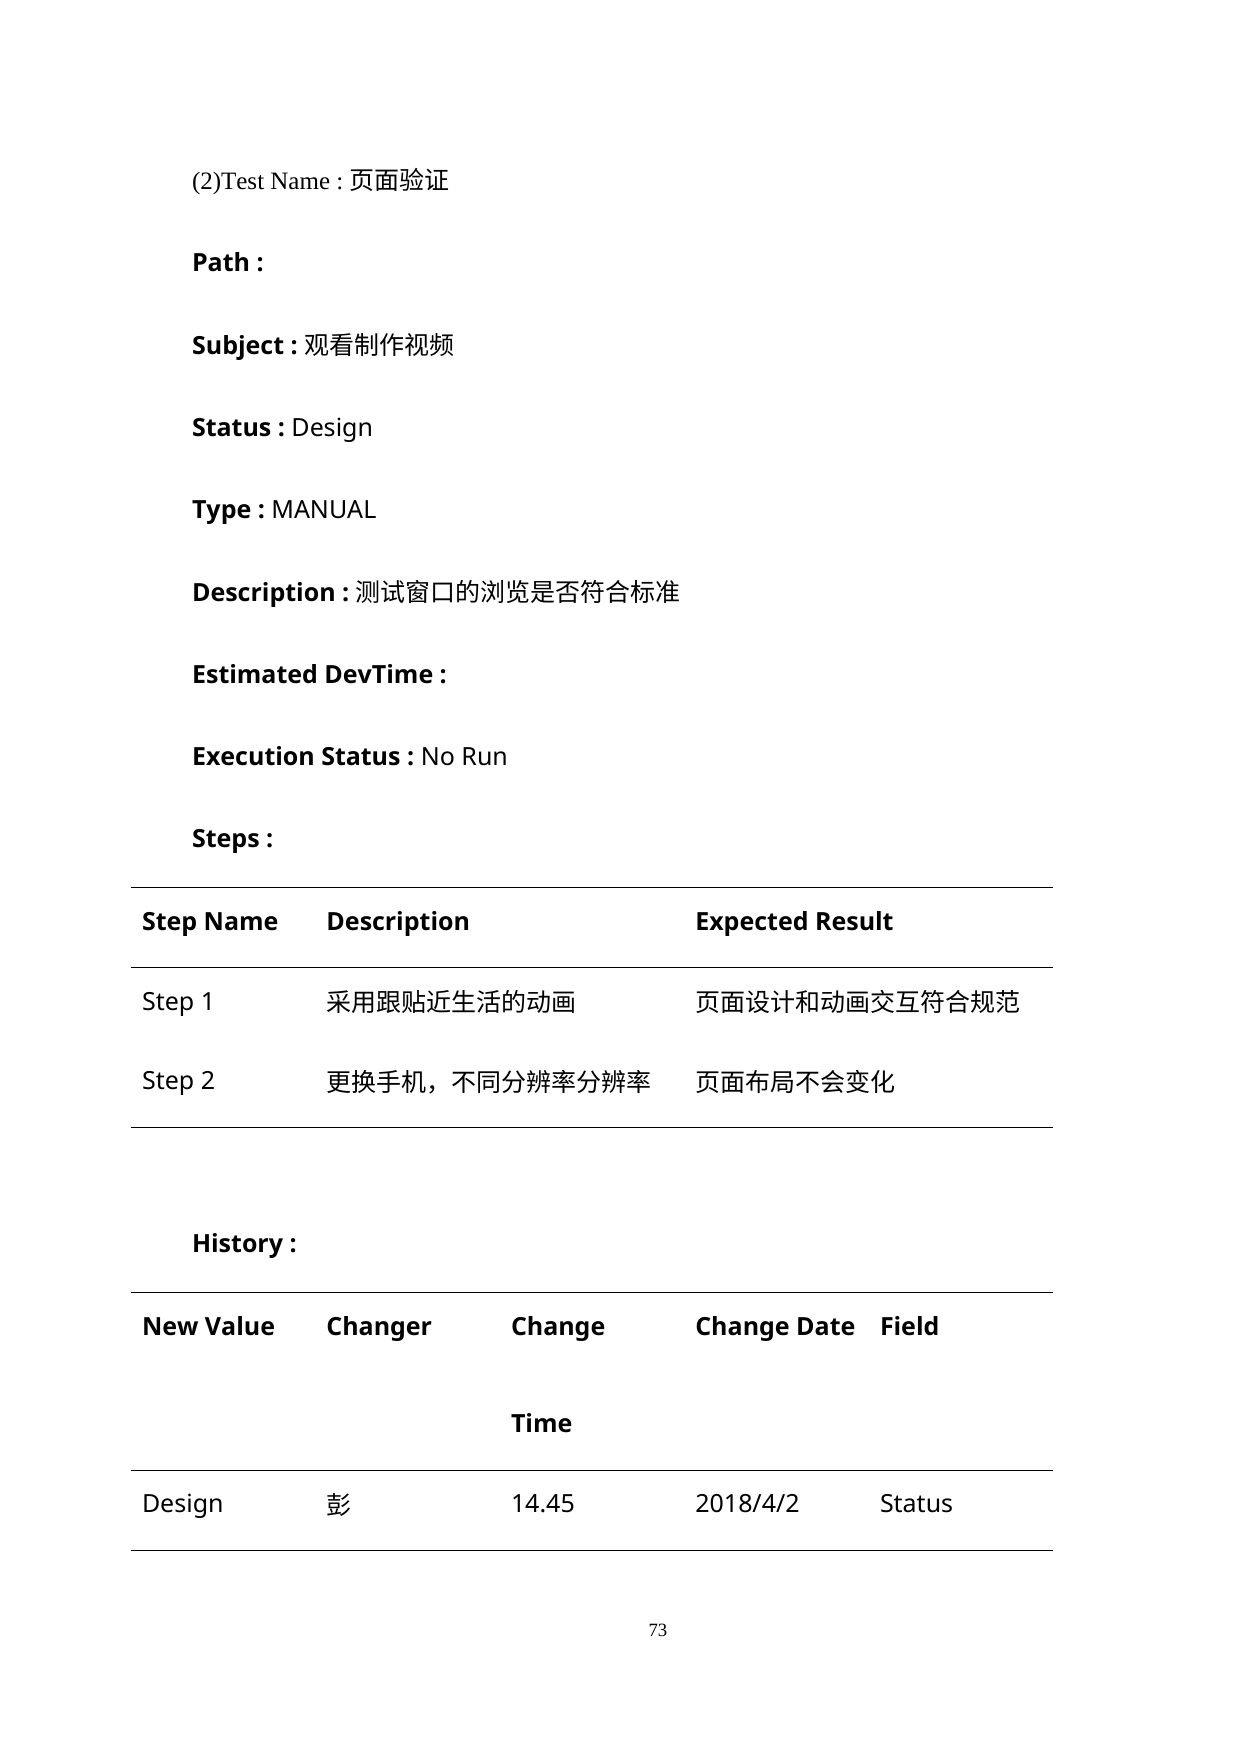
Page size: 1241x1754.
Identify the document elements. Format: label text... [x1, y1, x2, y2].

table_cell 页面设计和动画交互符合规范 [684, 968, 1053, 1048]
table_header Field [869, 1293, 1053, 1470]
table_header Description [315, 888, 684, 967]
table_cell 页面布局不会变化 [684, 1048, 1053, 1127]
table_cell 14.45 [500, 1471, 684, 1550]
text History : [142, 1210, 1098, 1275]
text Steps : [142, 805, 1098, 870]
table_header Change Time [500, 1293, 684, 1470]
table_header Expected Result [684, 888, 1053, 967]
table_cell 彭 [315, 1471, 499, 1550]
text Status : Design [142, 394, 1098, 459]
text Path : [142, 229, 1098, 294]
text Description : 测试窗口的浏览是否符合标准 [142, 558, 1098, 623]
table_cell Status [869, 1471, 1053, 1550]
text Execution Status : No Run [142, 723, 1098, 788]
table_header Change Date [684, 1293, 868, 1470]
table_header New Value [131, 1293, 315, 1470]
text (2)Test Name : 页面验证 [142, 146, 1098, 211]
table_cell 采用跟贴近生活的动画 [315, 968, 684, 1048]
text Type : MANUAL [142, 476, 1098, 541]
text Subject : 观看制作视频 [142, 311, 1098, 376]
table_cell Step 1 [131, 968, 315, 1048]
text Estimated DevTime : [142, 641, 1098, 706]
table_cell 更换手机，不同分辨率分辨率 [315, 1048, 684, 1127]
table_header Step Name [131, 888, 315, 967]
table_cell 2018/4/2 [684, 1471, 868, 1550]
table_header Changer [315, 1293, 499, 1470]
table_cell Step 2 [131, 1048, 315, 1127]
table_cell Design [131, 1471, 315, 1550]
